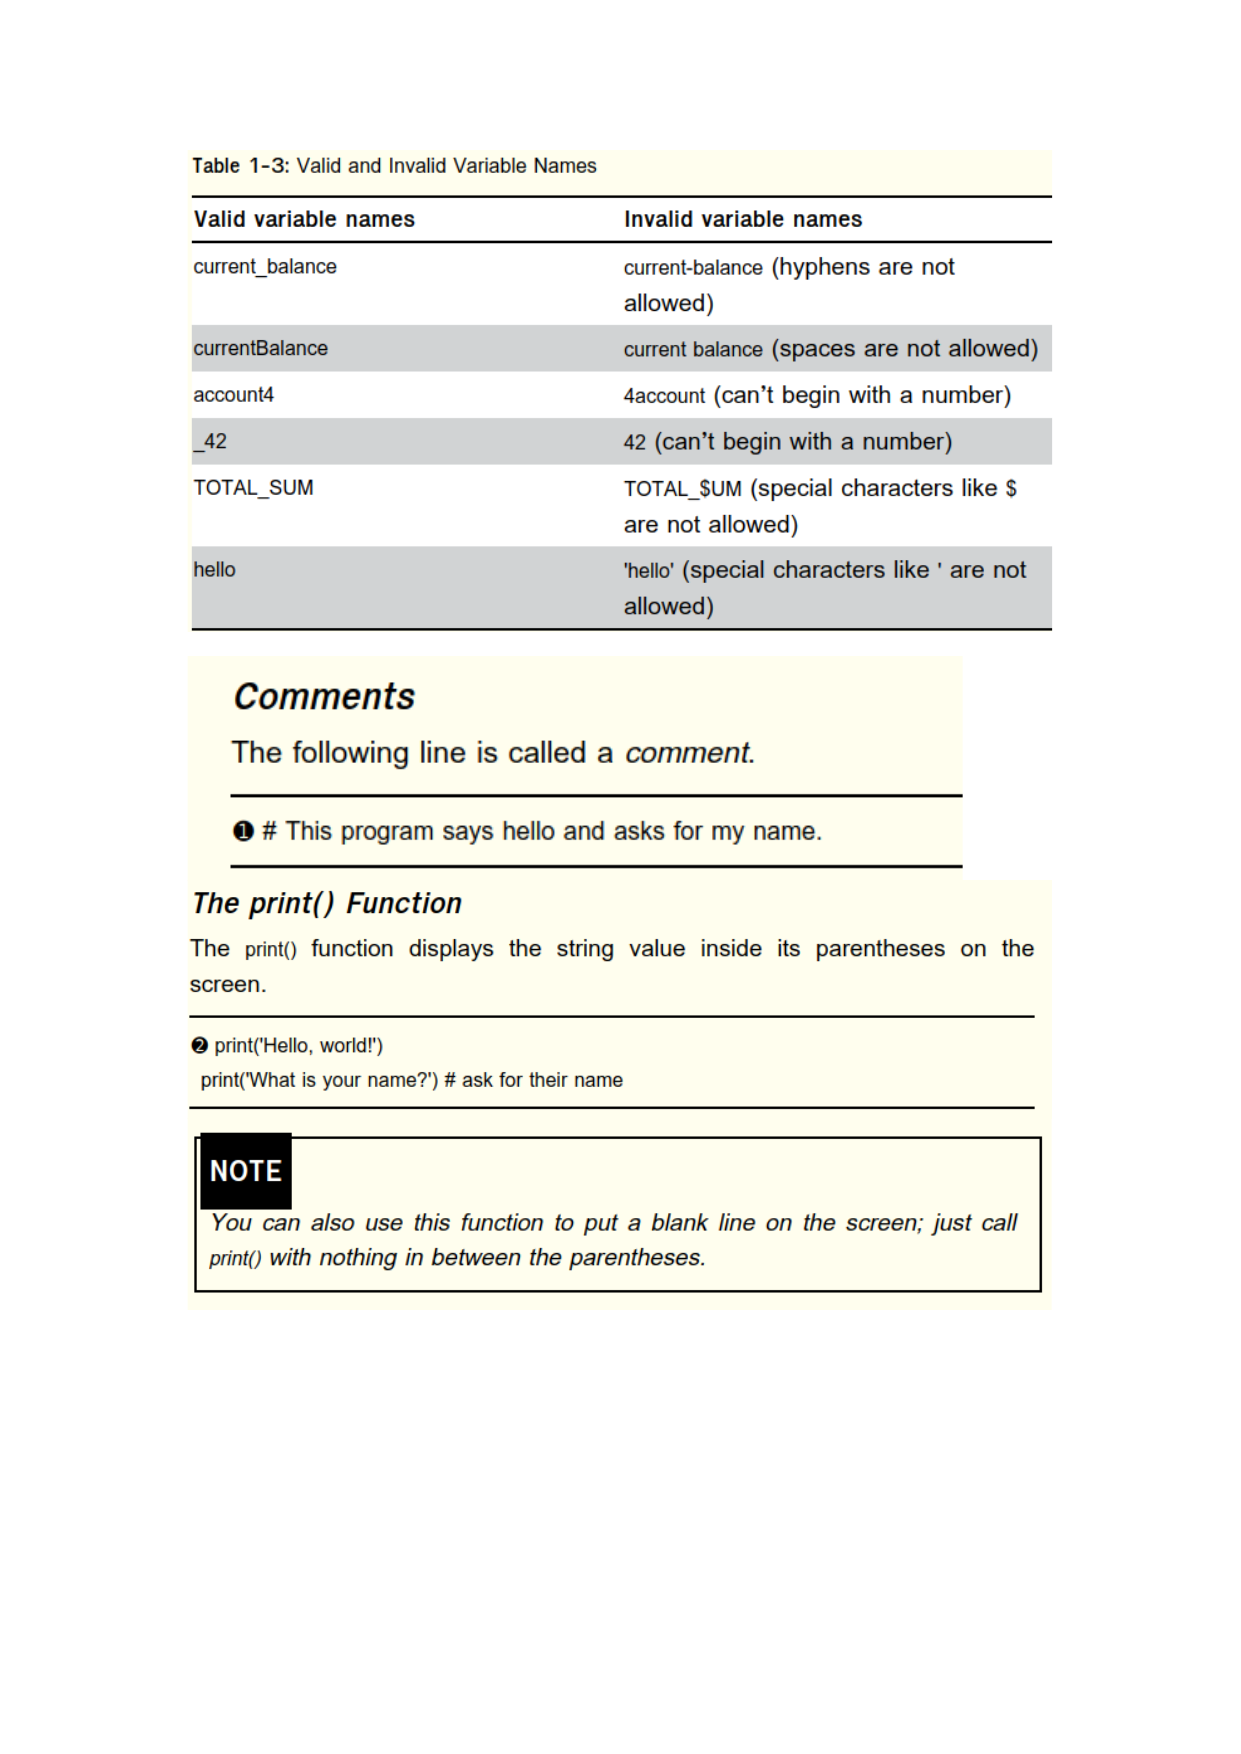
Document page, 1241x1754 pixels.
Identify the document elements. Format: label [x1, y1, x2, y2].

picture [187, 150, 1053, 632]
picture [187, 656, 1052, 1310]
